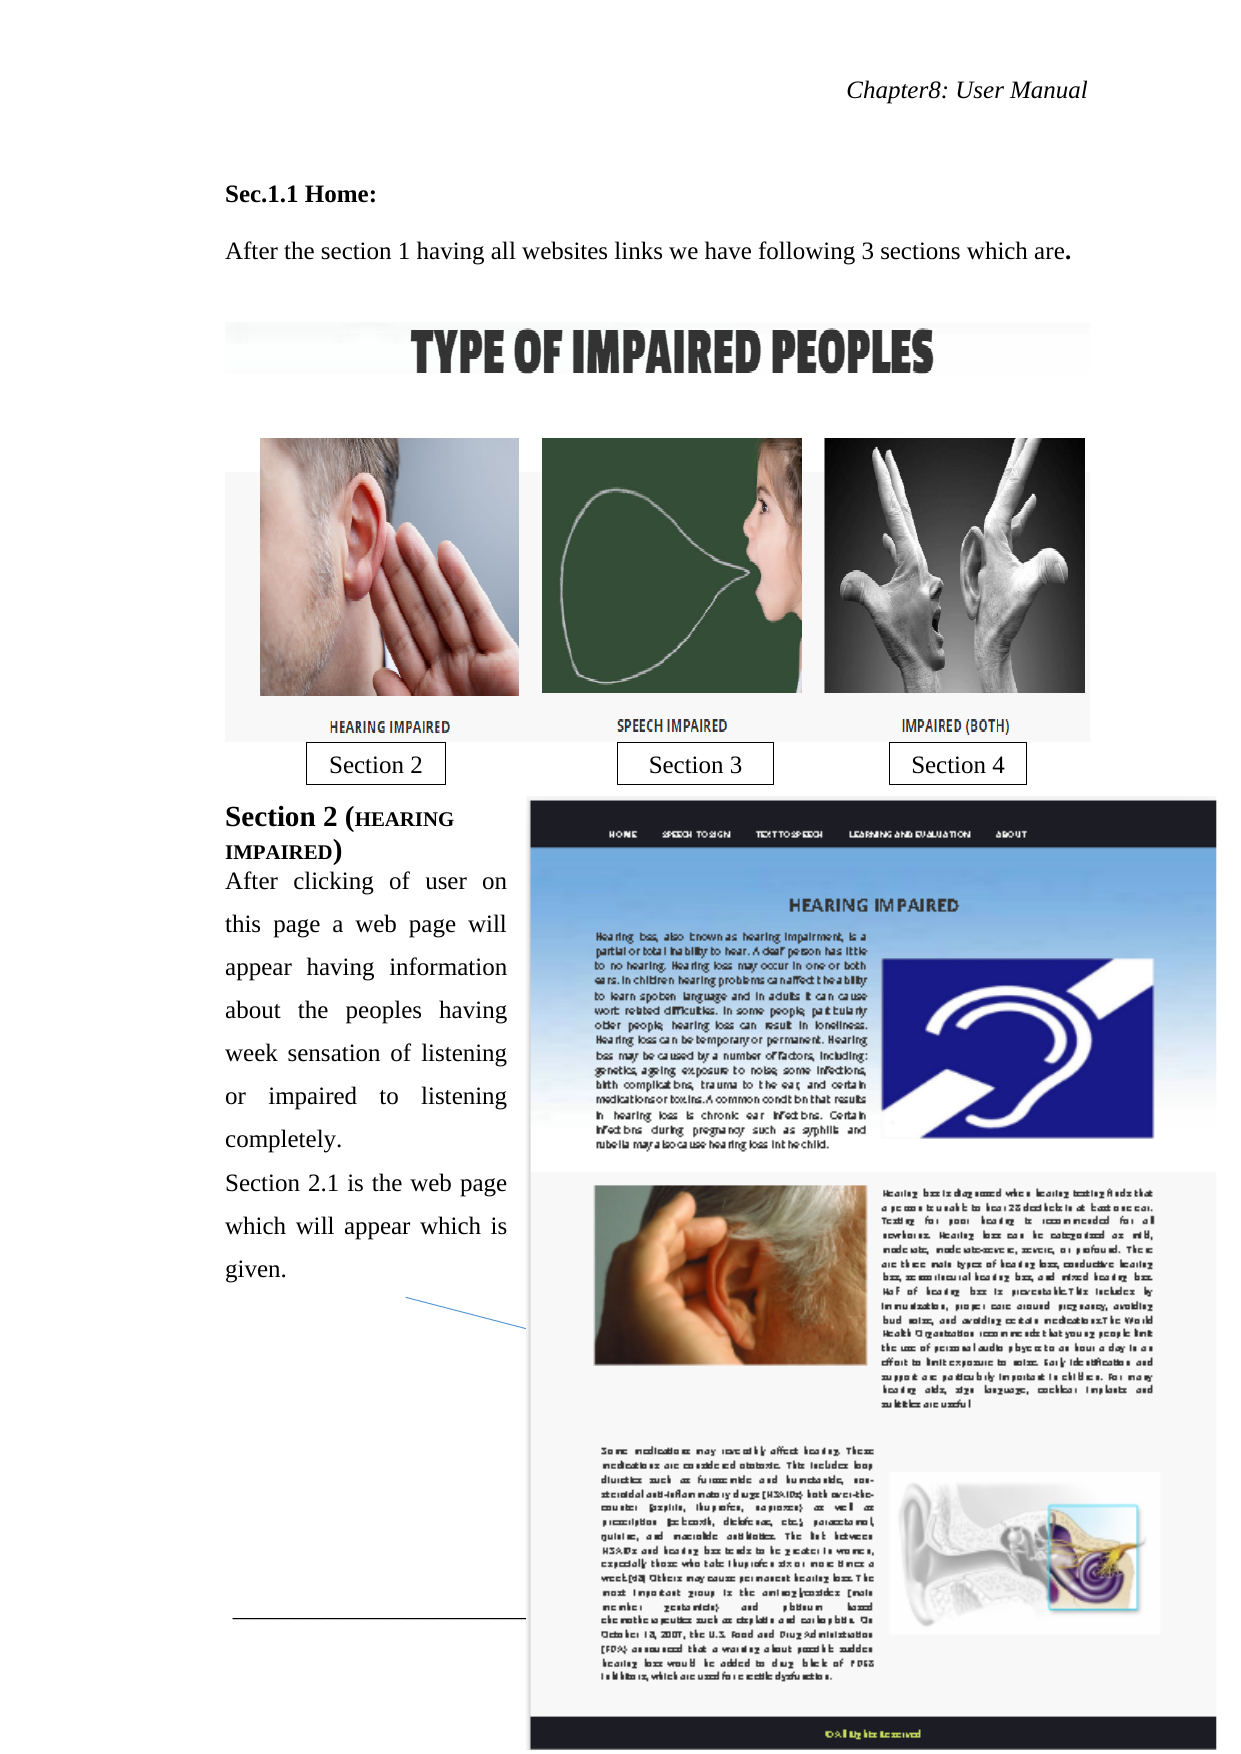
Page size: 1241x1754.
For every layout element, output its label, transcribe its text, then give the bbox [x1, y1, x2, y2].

text Sec.1.1 Home: [225, 179, 1090, 207]
text Section 2 (HEARING IMPAIRED) [225, 799, 526, 866]
text After the section 1 having all websites links we have following 3 sections which are. [225, 236, 1090, 265]
text Section 2.1 is the web page which will appear which is given. [225, 1168, 526, 1283]
picture [526, 796, 1217, 1749]
text After clicking of user on this page a web page will appear having information about the peoples having week sensation of listening or impaired to listening completely. [225, 866, 526, 1153]
picture [225, 322, 1091, 742]
